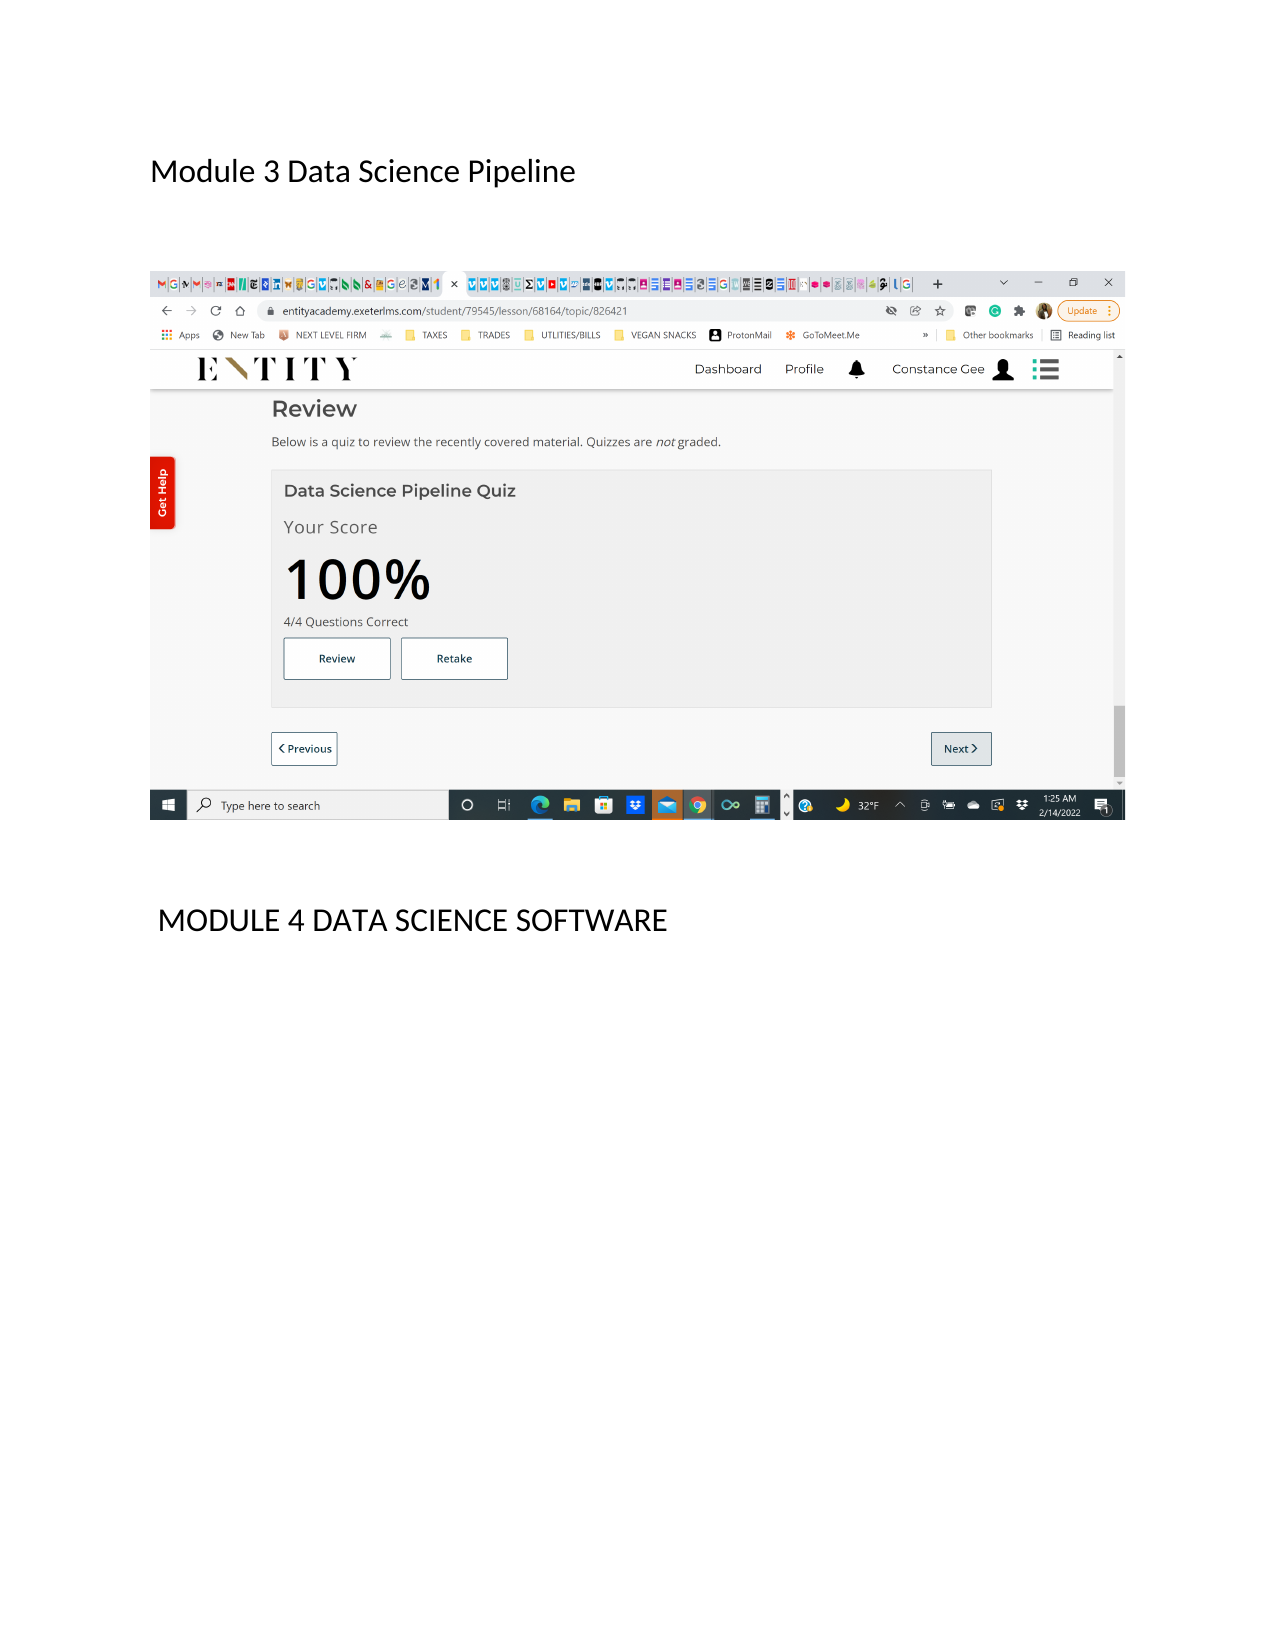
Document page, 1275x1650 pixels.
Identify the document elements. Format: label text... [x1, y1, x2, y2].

picture [150, 271, 1125, 820]
text MODULE 4 DATA SCIENCE SOFTWARE [150, 899, 1125, 940]
text Module 3 Data Science Pipeline [150, 150, 1125, 191]
